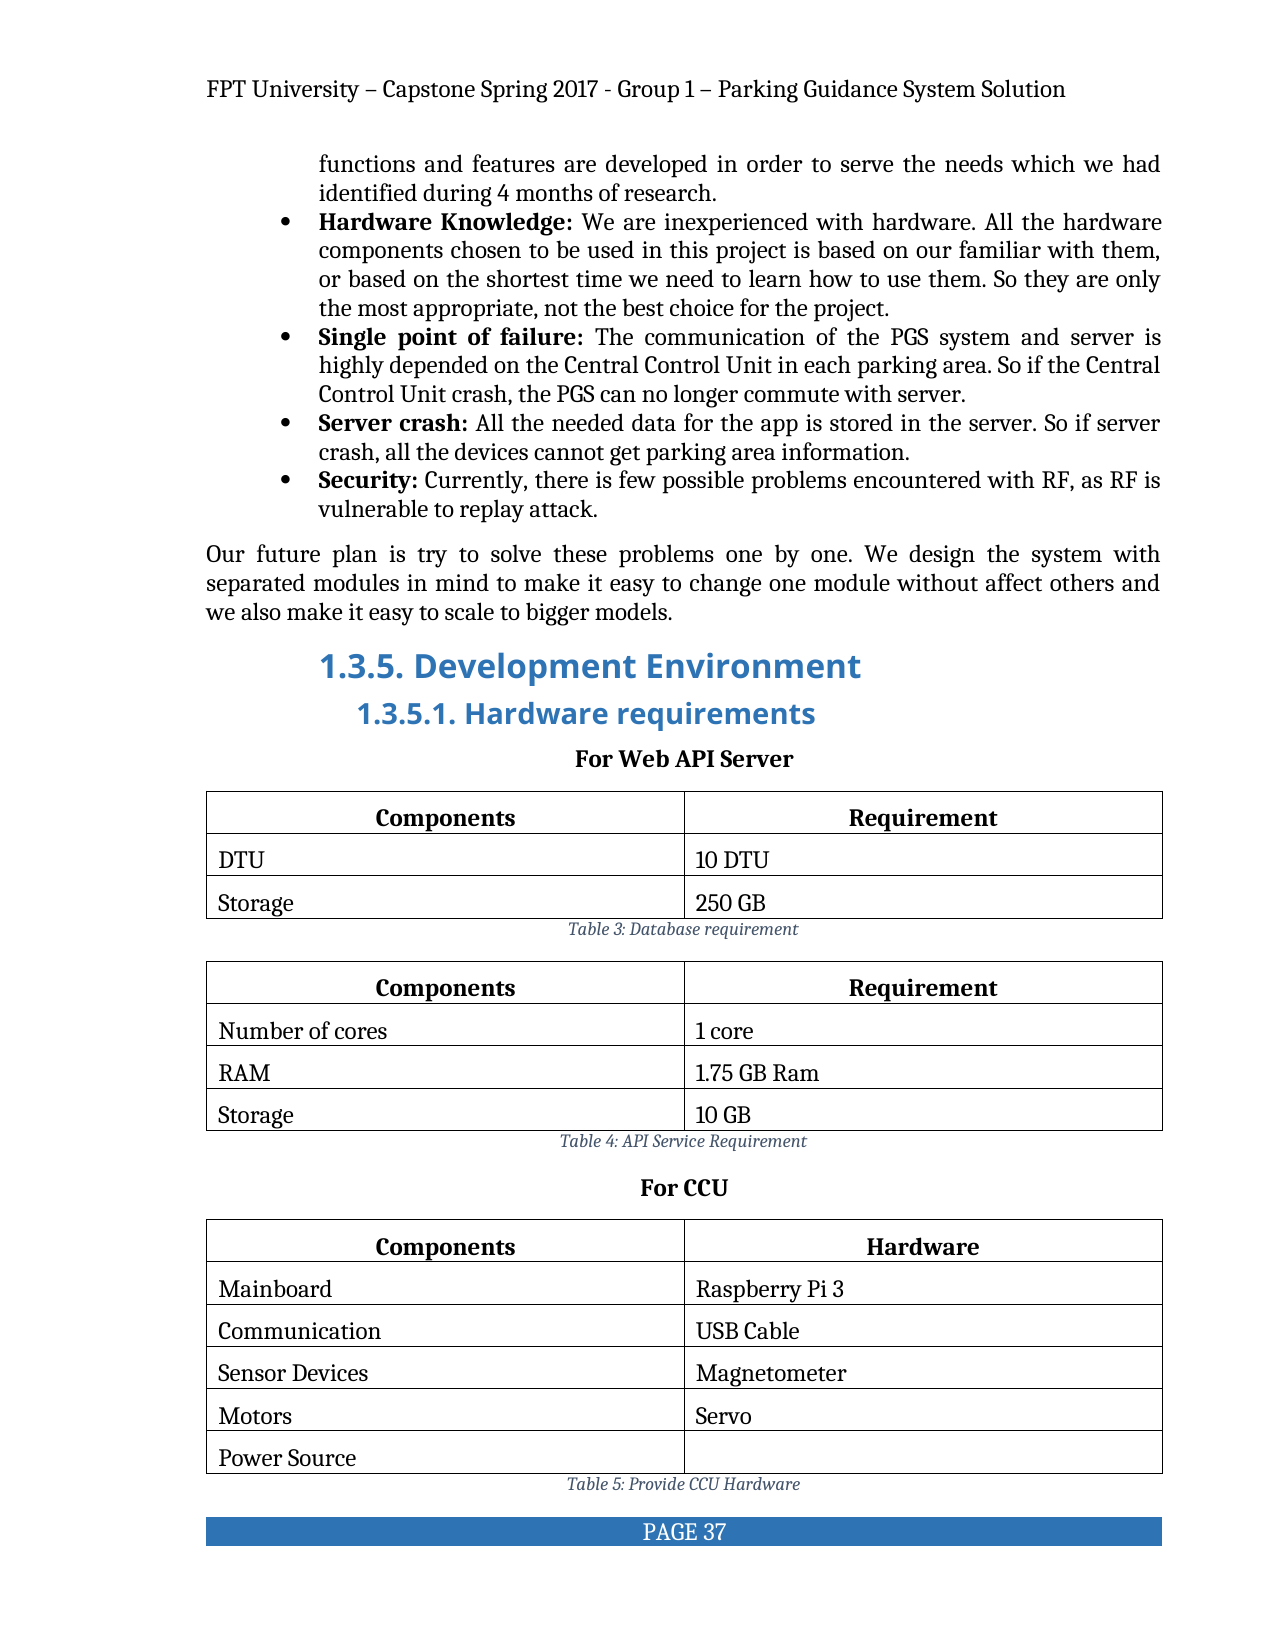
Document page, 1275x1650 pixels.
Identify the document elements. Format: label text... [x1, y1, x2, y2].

subtitle Hardware requirements [206, 693, 1162, 733]
text Table 3: Database requirement [206, 919, 1162, 940]
text For CCU [206, 1173, 1162, 1202]
table_cell 10 DTU [685, 834, 1162, 875]
table_cell Mainboard [207, 1262, 684, 1303]
table_cell [685, 1431, 1162, 1473]
text Server crash: All the needed data for the app is stored in the server. So if server crash, all the devices cannot get parking area information. [281, 409, 1162, 466]
table_cell DTU [207, 834, 684, 875]
table_header Components [207, 1220, 684, 1261]
table_header Hardware [685, 1220, 1162, 1261]
table_cell Sensor Devices [207, 1347, 684, 1388]
table_cell Raspberry Pi 3 [685, 1262, 1162, 1303]
text Hardware Knowledge: We are inexperienced with hardware. All the hardware components chosen to be used in this project is based on our familiar with them, or based on the shortest time we need to learn how to use them. So they are only the most appropriate, not the best choice for the project. [281, 207, 1162, 322]
table_cell Power Source [207, 1431, 684, 1473]
table_header Requirement [685, 962, 1162, 1003]
table_cell Communication [207, 1305, 684, 1346]
table_header Components [207, 962, 684, 1003]
table_cell Magnetometer [685, 1347, 1162, 1388]
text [281, 150, 1162, 207]
table_cell USB Cable [685, 1305, 1162, 1346]
table_header Requirement [685, 792, 1162, 833]
table_cell Servo [685, 1389, 1162, 1430]
subtitle Development Environment [206, 643, 1162, 689]
table_header Components [207, 792, 684, 833]
table_cell Number of cores [207, 1004, 684, 1045]
table_cell 250 GB [685, 876, 1162, 917]
table_cell 1.75 GB Ram [685, 1046, 1162, 1088]
table_cell Motors [207, 1389, 684, 1430]
text Table 5: Provide CCU Hardware [206, 1474, 1162, 1495]
table_cell 10 GB [685, 1089, 1162, 1130]
table_cell Storage [207, 1089, 684, 1130]
table_cell 1 core [685, 1004, 1162, 1045]
text For Web API Server [206, 745, 1162, 774]
table_cell RAM [207, 1046, 684, 1088]
text Single point of failure: The communication of the PGS system and server is highly depended on the Central Control Unit in each parking area. So if the Central Control Unit crash, the PGS can no longer commute with server. [281, 322, 1162, 409]
table_cell Storage [207, 876, 684, 917]
text Security: Currently, there is few possible problems encountered with RF, as RF is vulnerable to replay attack. [281, 466, 1162, 524]
text Table 4: API Service Requirement [206, 1131, 1162, 1153]
text Our future plan is try to solve these problems one by one. We design the system with separated modules in mind to make it easy to change one module without affect others and we also make it easy to scale to bigger models. [206, 540, 1162, 627]
